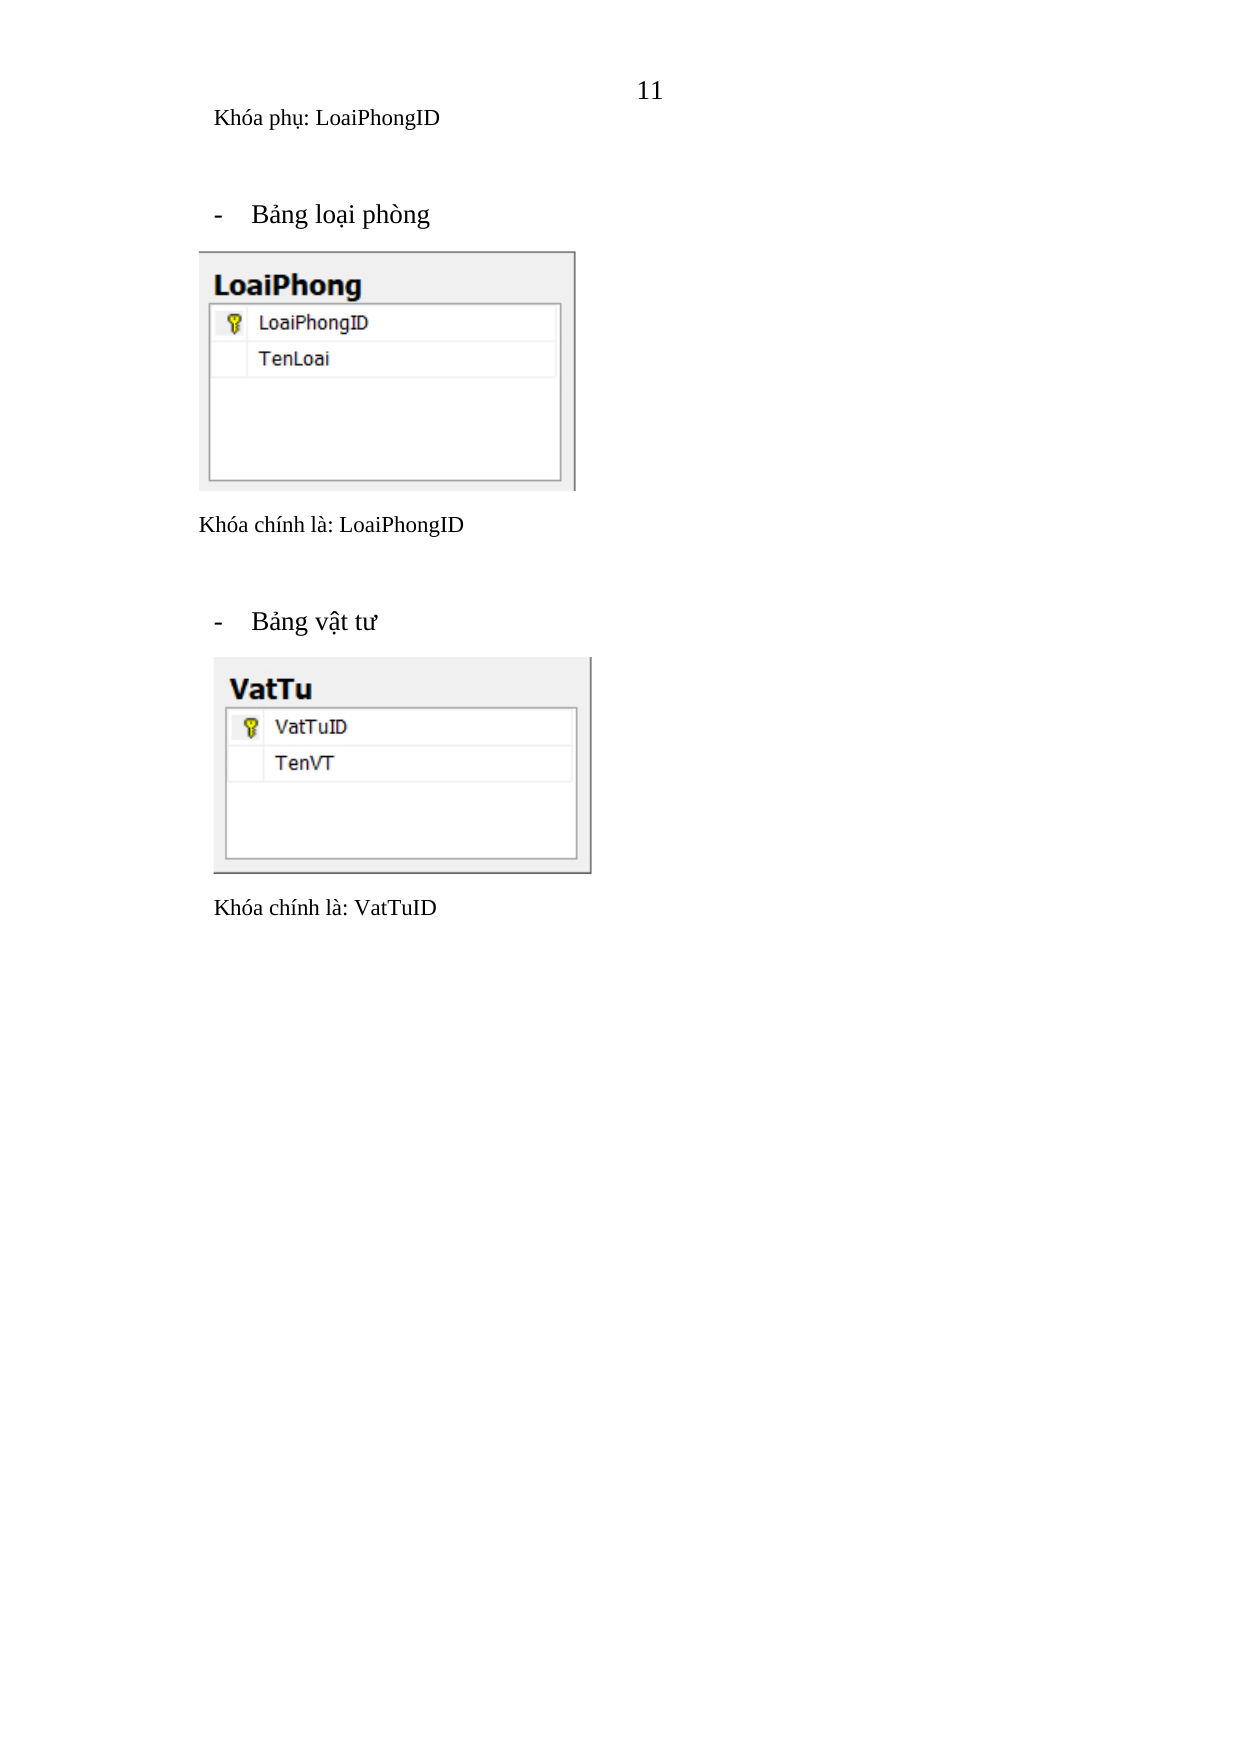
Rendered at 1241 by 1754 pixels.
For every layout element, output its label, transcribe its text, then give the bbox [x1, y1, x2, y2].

list Khóa chính là: VatTuID [213, 894, 1123, 920]
list Khóa chính là: LoaiPhongID [199, 511, 1123, 538]
list Bảng vật tư [213, 605, 1123, 636]
picture [198, 250, 579, 491]
list Khóa phụ: LoaiPhongID [213, 104, 1123, 131]
picture [213, 657, 595, 874]
list Bảng loại phòng [213, 198, 1123, 229]
